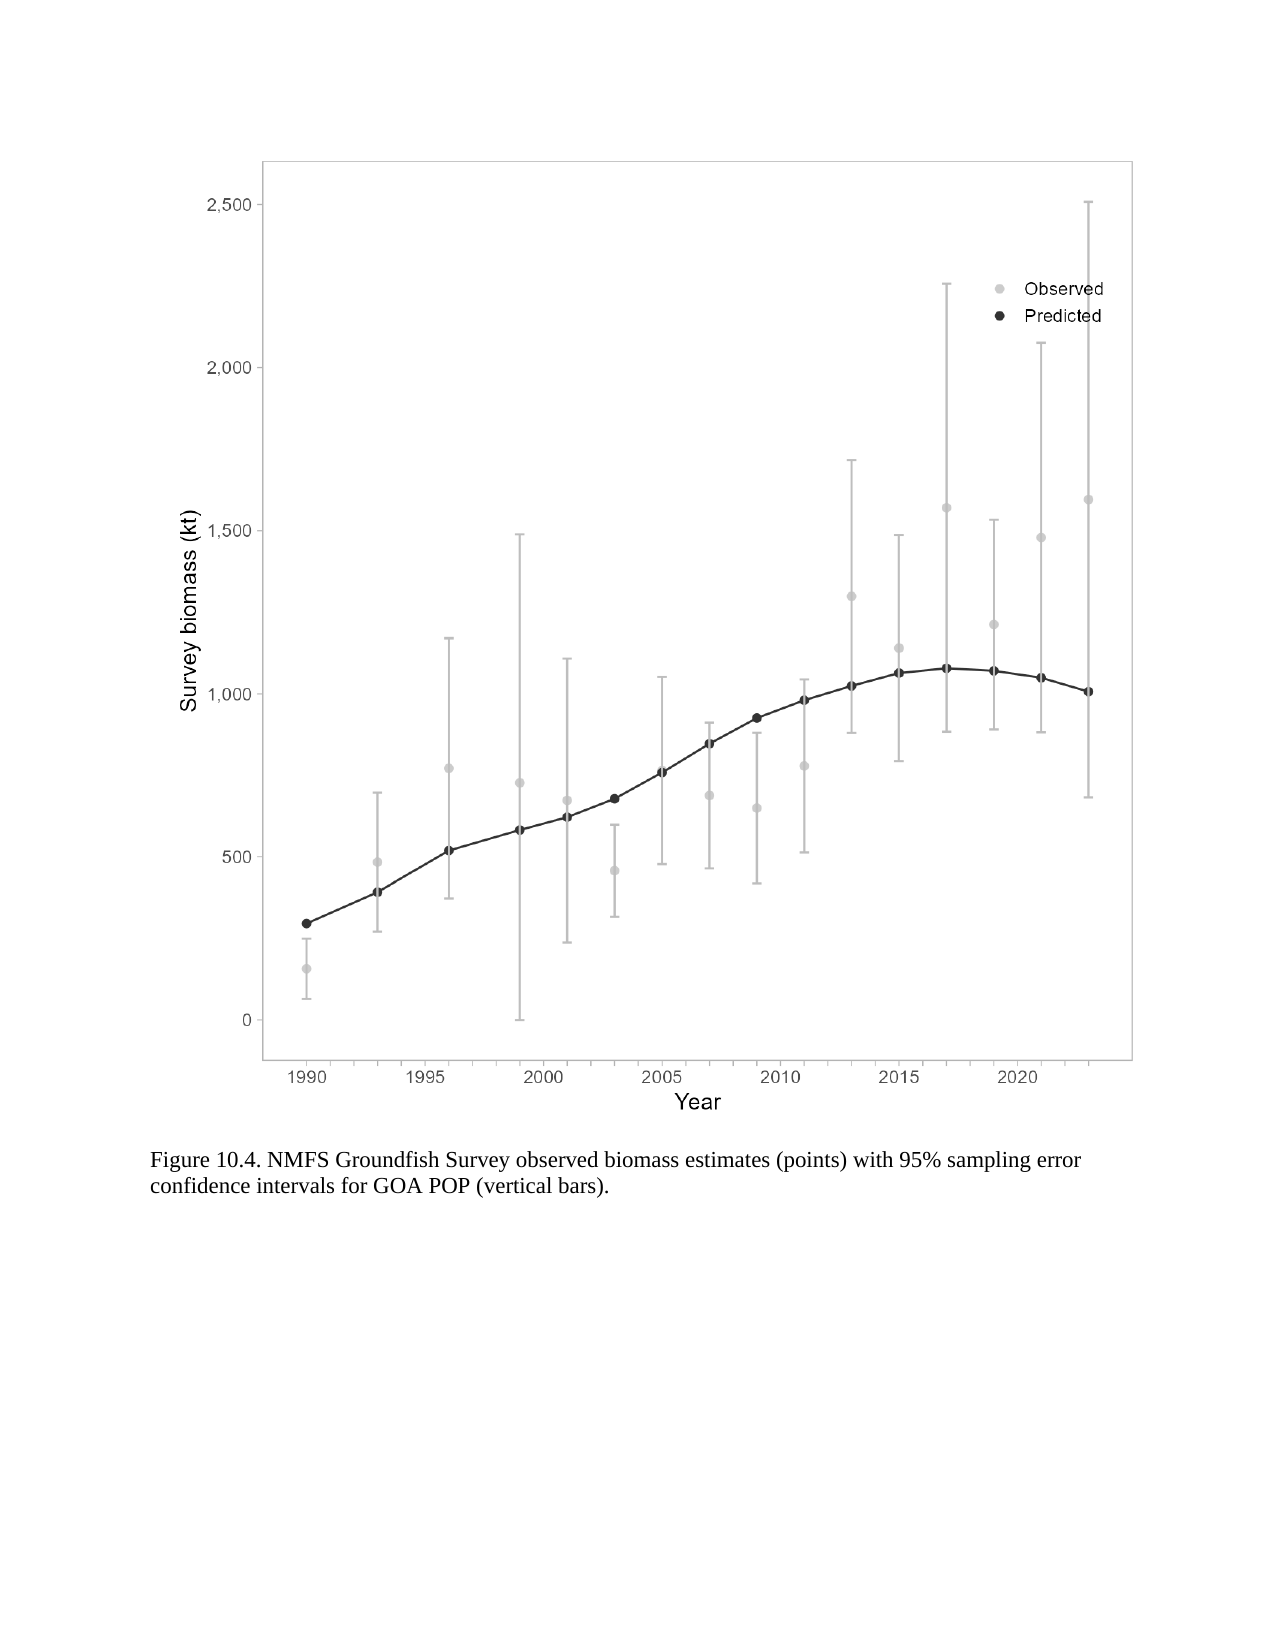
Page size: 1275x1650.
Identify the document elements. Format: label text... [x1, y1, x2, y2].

picture [168, 150, 1144, 1125]
text Figure 10.4. NMFS Groundfish Survey observed biomass estimates (points) with 95% sampling error confidence intervals for GOA POP (vertical bars). [150, 1146, 1125, 1198]
